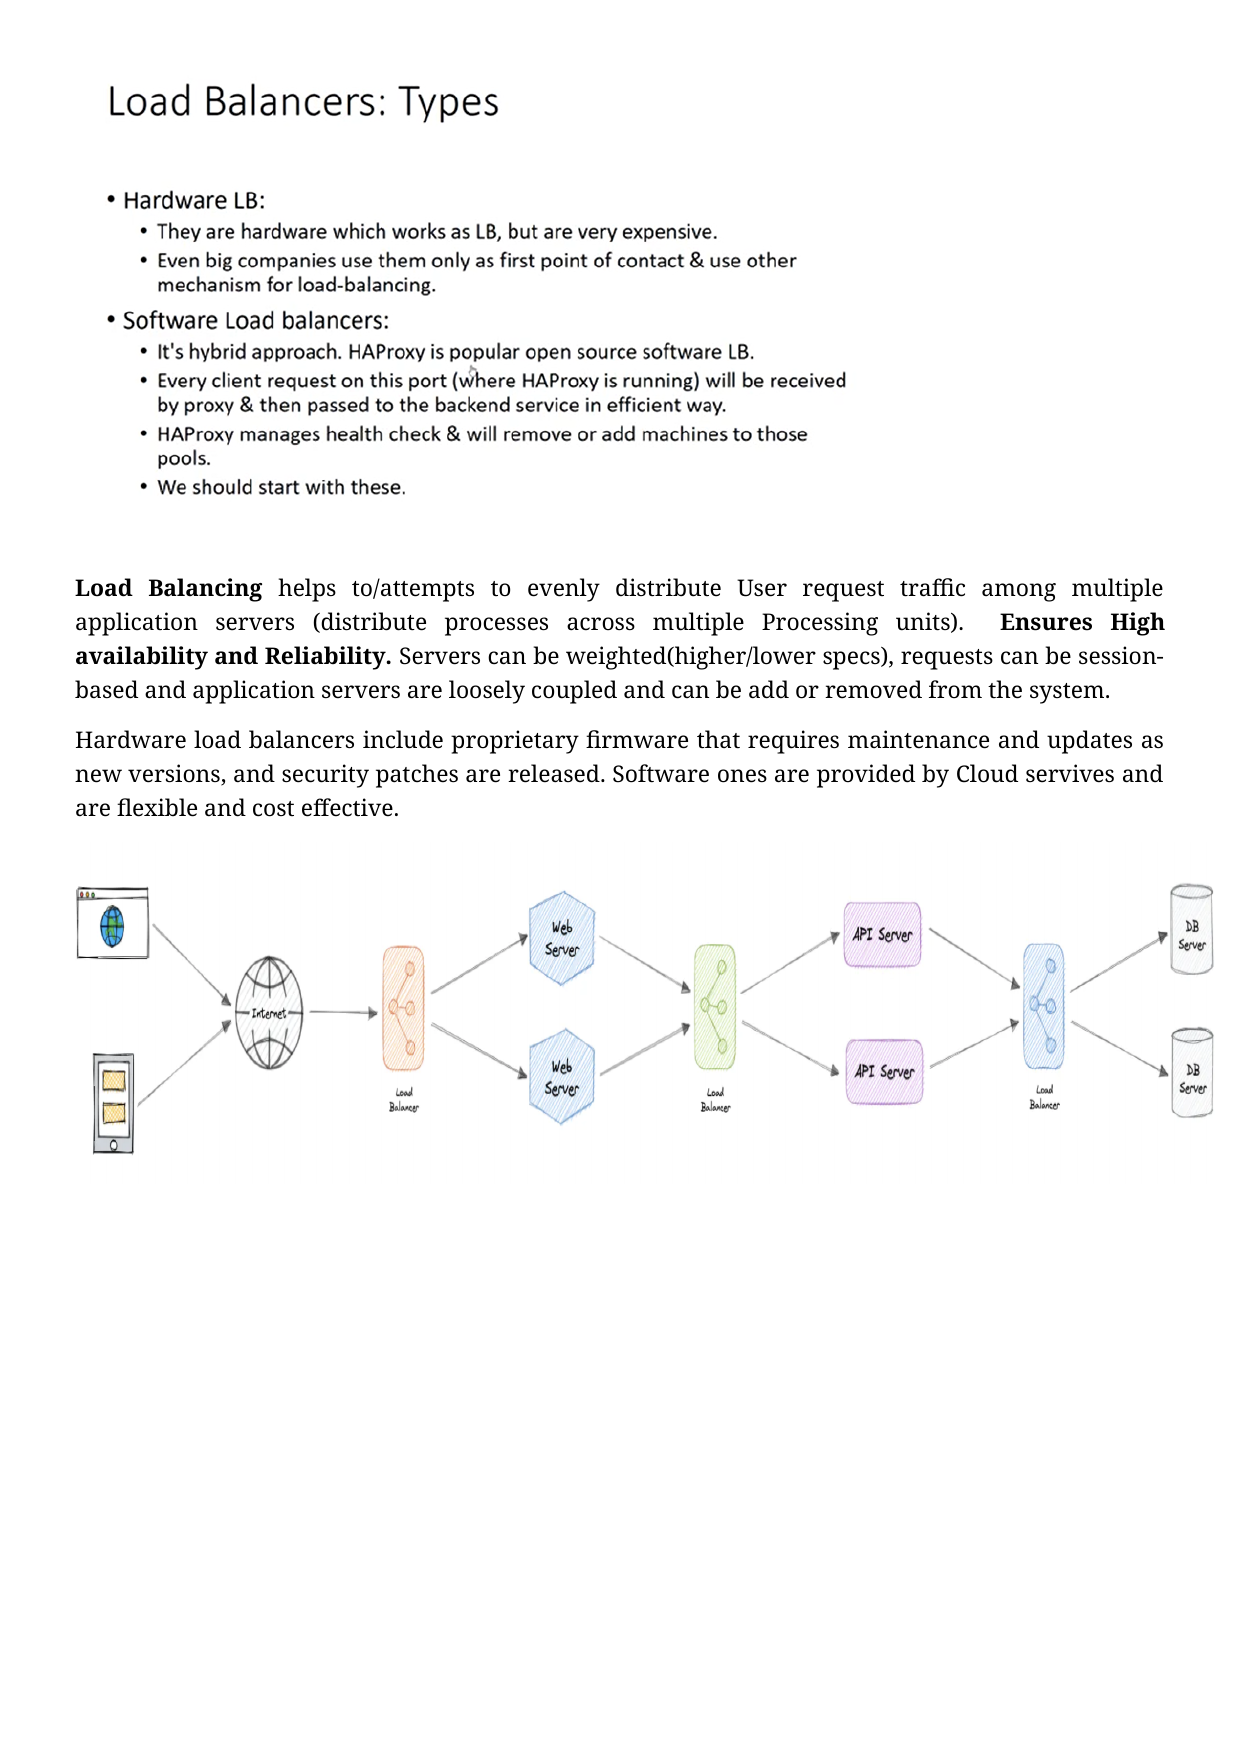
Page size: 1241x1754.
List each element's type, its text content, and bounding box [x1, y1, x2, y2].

picture [75, 842, 1215, 1184]
text Hardware load balancers include proprietary firmware that requires maintenance and updates as new versions, and security patches are released. Software ones are provided by Cloud servives and are flexible and cost effective. [75, 724, 1165, 823]
text Load Balancing helps to/attempts to evenly distribute User request traffic among multiple application servers (distribute processes across multiple Processing units). Ensures High availability and Reliability. Servers can be weighted(higher/lower specs), requests can be session-based and application servers are loosely coupled and can be add or removed from the system. [75, 572, 1165, 705]
picture [75, 75, 885, 504]
